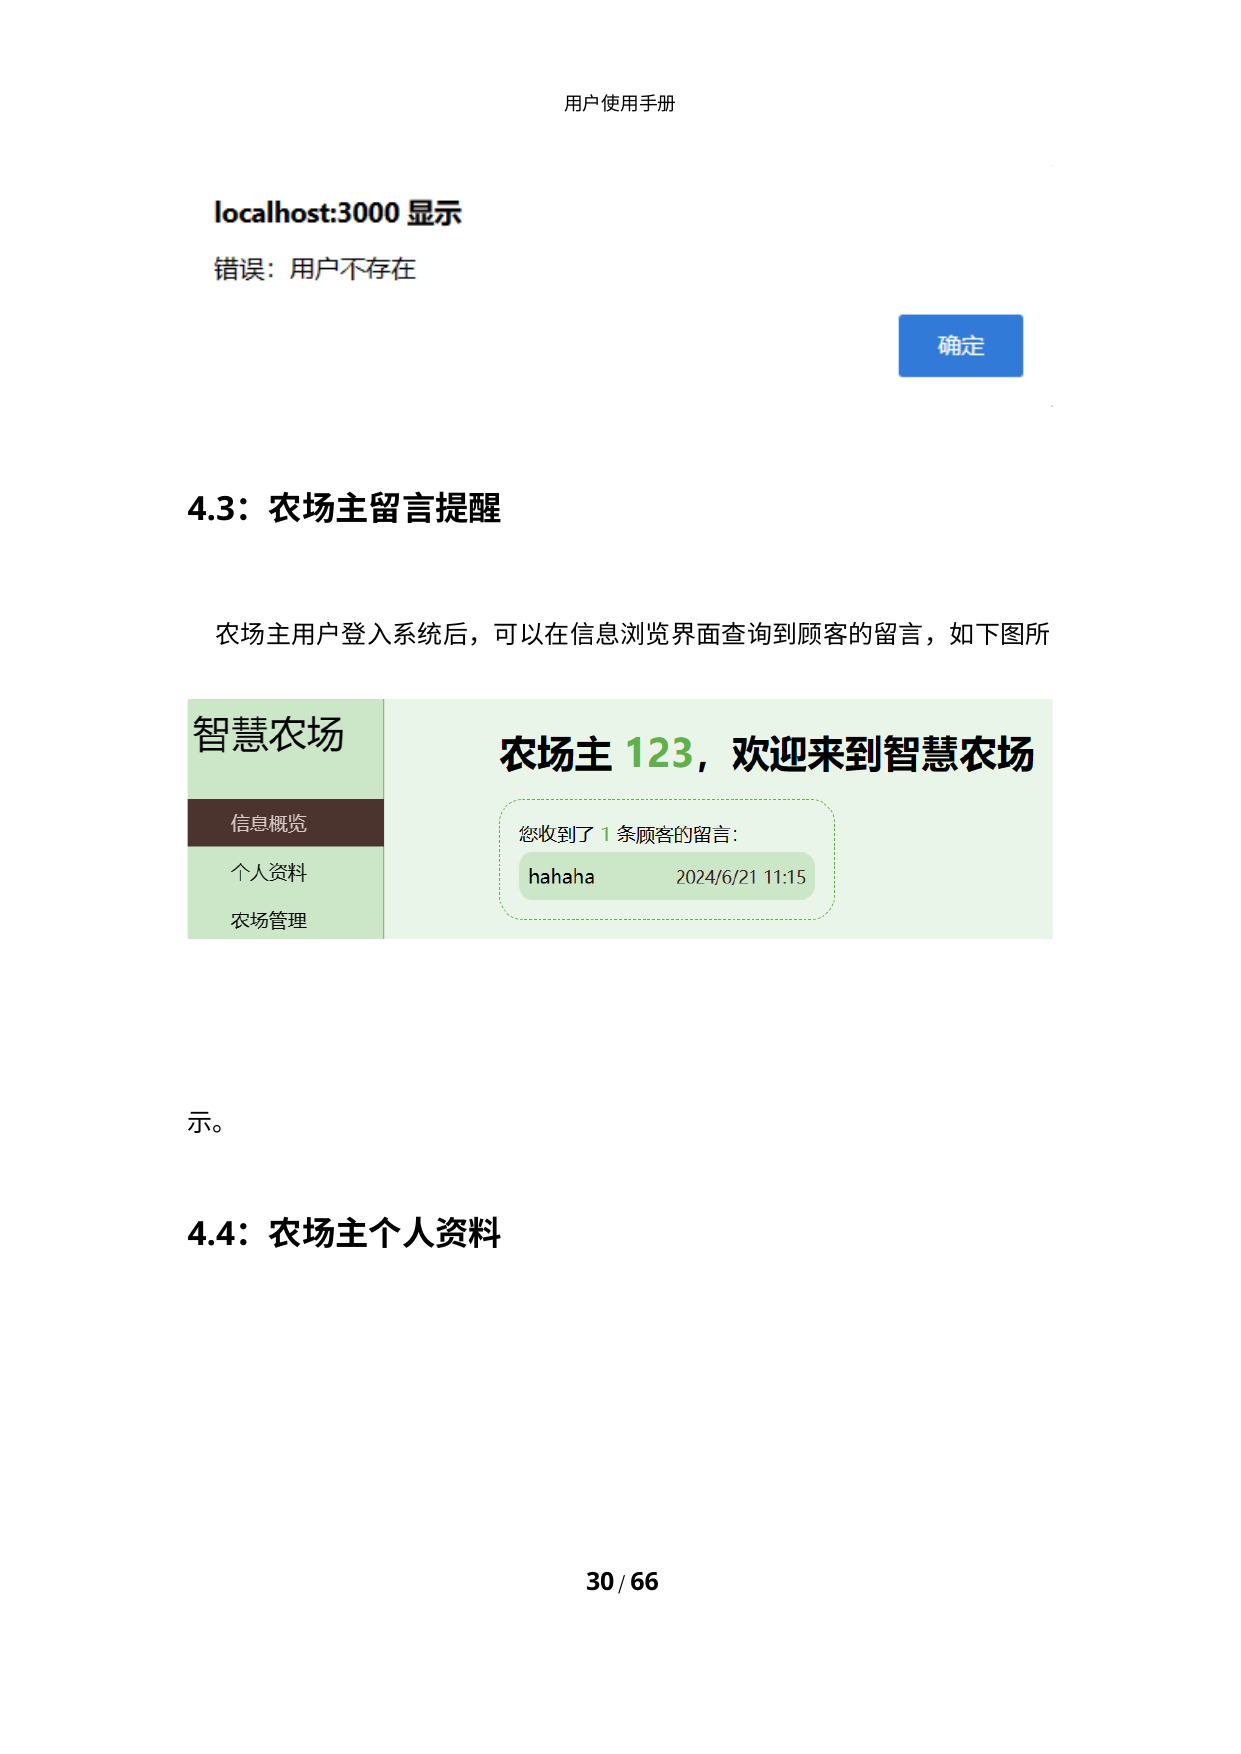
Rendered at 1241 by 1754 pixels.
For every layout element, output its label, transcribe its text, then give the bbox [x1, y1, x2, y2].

picture [187, 165, 1053, 407]
picture [187, 699, 1053, 939]
text 农场主用户登入系统后，可以在信息浏览界面查询到顾客的留言，如下图所示。 [187, 601, 1053, 699]
subtitle 4.4：农场主个人资料 [187, 1198, 1053, 1263]
subtitle 4.3：农场主留言提醒 [187, 407, 1053, 538]
text 农场主用户登入系统后，可以在信息浏览界面查询到顾客的留言，如下图所示。 [187, 939, 1053, 1153]
